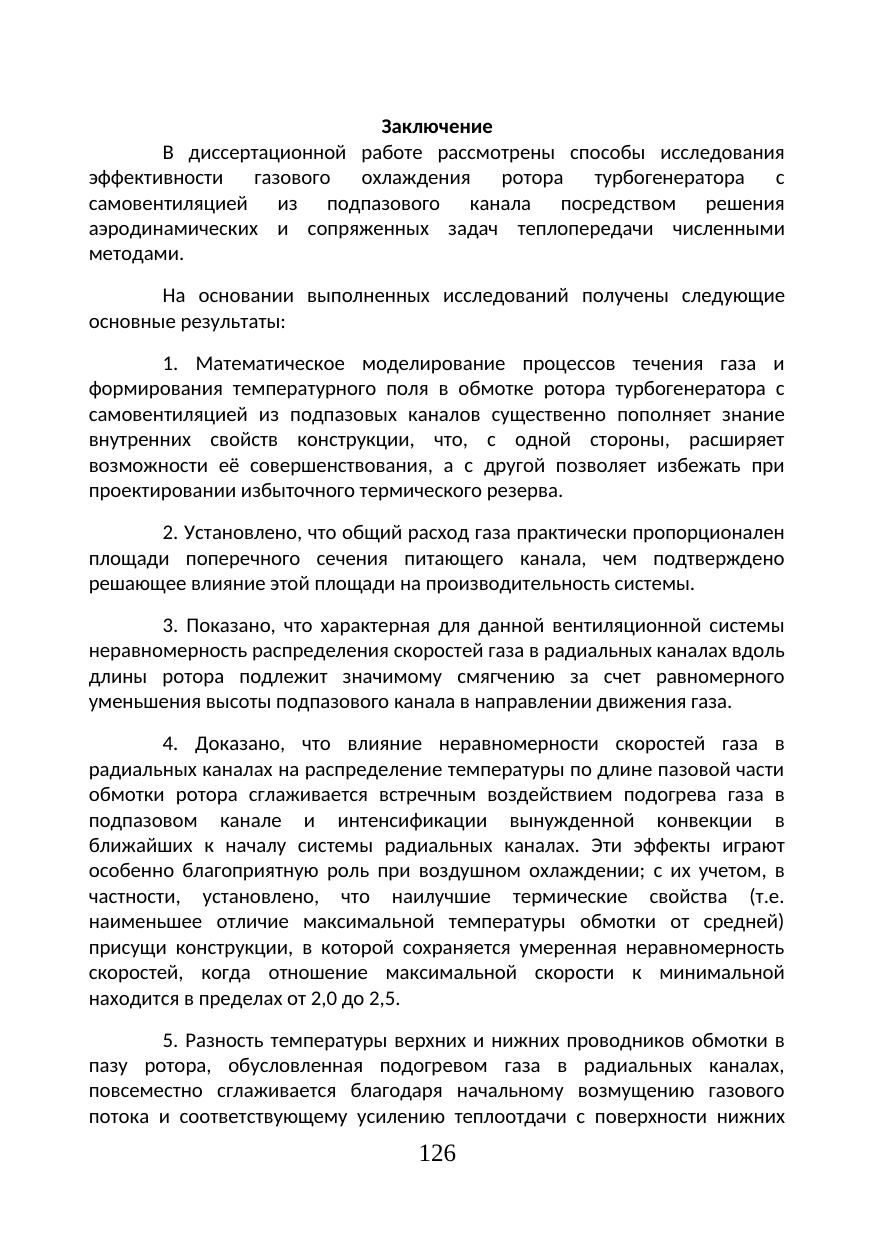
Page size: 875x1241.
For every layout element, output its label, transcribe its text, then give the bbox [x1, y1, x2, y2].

text 2. Установлено, что общий расход газа практически пропорционален площади поперечного сечения питающего канала, чем подтверждено решающее влияние этой площади на производительность системы. [88, 519, 786, 596]
text На основании выполненных исследований получены следующие основные результаты: [88, 283, 786, 333]
text 3. Показано, что характерная для данной вентиляционной системы неравномерность распределения скоростей газа в радиальных каналах вдоль длины ротора подлежит значимому смягчению за счет равномерного уменьшения высоты подпазового канала в направлении движения газа. [88, 612, 786, 714]
text 1. Математическое моделирование процессов течения газа и формирования температурного поля в обмотке ротора турбогенератора с самовентиляцией из подпазовых каналов существенно пополняет знание внутренних свойств конструкции, что, с одной стороны, расширяет возможности её совершенствования, а с другой позволяет избежать при проектировании избыточного термического резерва. [88, 350, 786, 503]
subtitle Заключение [88, 113, 786, 139]
text 4. Доказано, что влияние неравномерности скоростей газа в радиальных каналах на распределение температуры по длине пазовой части обмотки ротора сглаживается встречным воздействием подогрева газа в подпазовом канале и интенсификации вынужденной конвекции в ближайших к началу системы радиальных каналах. Эти эффекты играют особенно благоприятную роль при воздушном охлаждении; с их учетом, в частности, установлено, что наилучшие термические свойства (т.е. наименьшее отличие максимальной температуры обмотки от средней) присущи конструкции, в которой сохраняется умеренная неравномерность скоростей, когда отношение максимальной скорости к минимальной находится в пределах от 2,0 до 2,5. [88, 731, 786, 1010]
text В диссертационной работе рассмотрены способы исследования эффективности газового охлаждения ротора турбогенератора с самовентиляцией из подпазового канала посредством решения аэродинамических и сопряженных задач теплопередачи численными методами. [88, 139, 786, 266]
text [88, 1027, 786, 1128]
